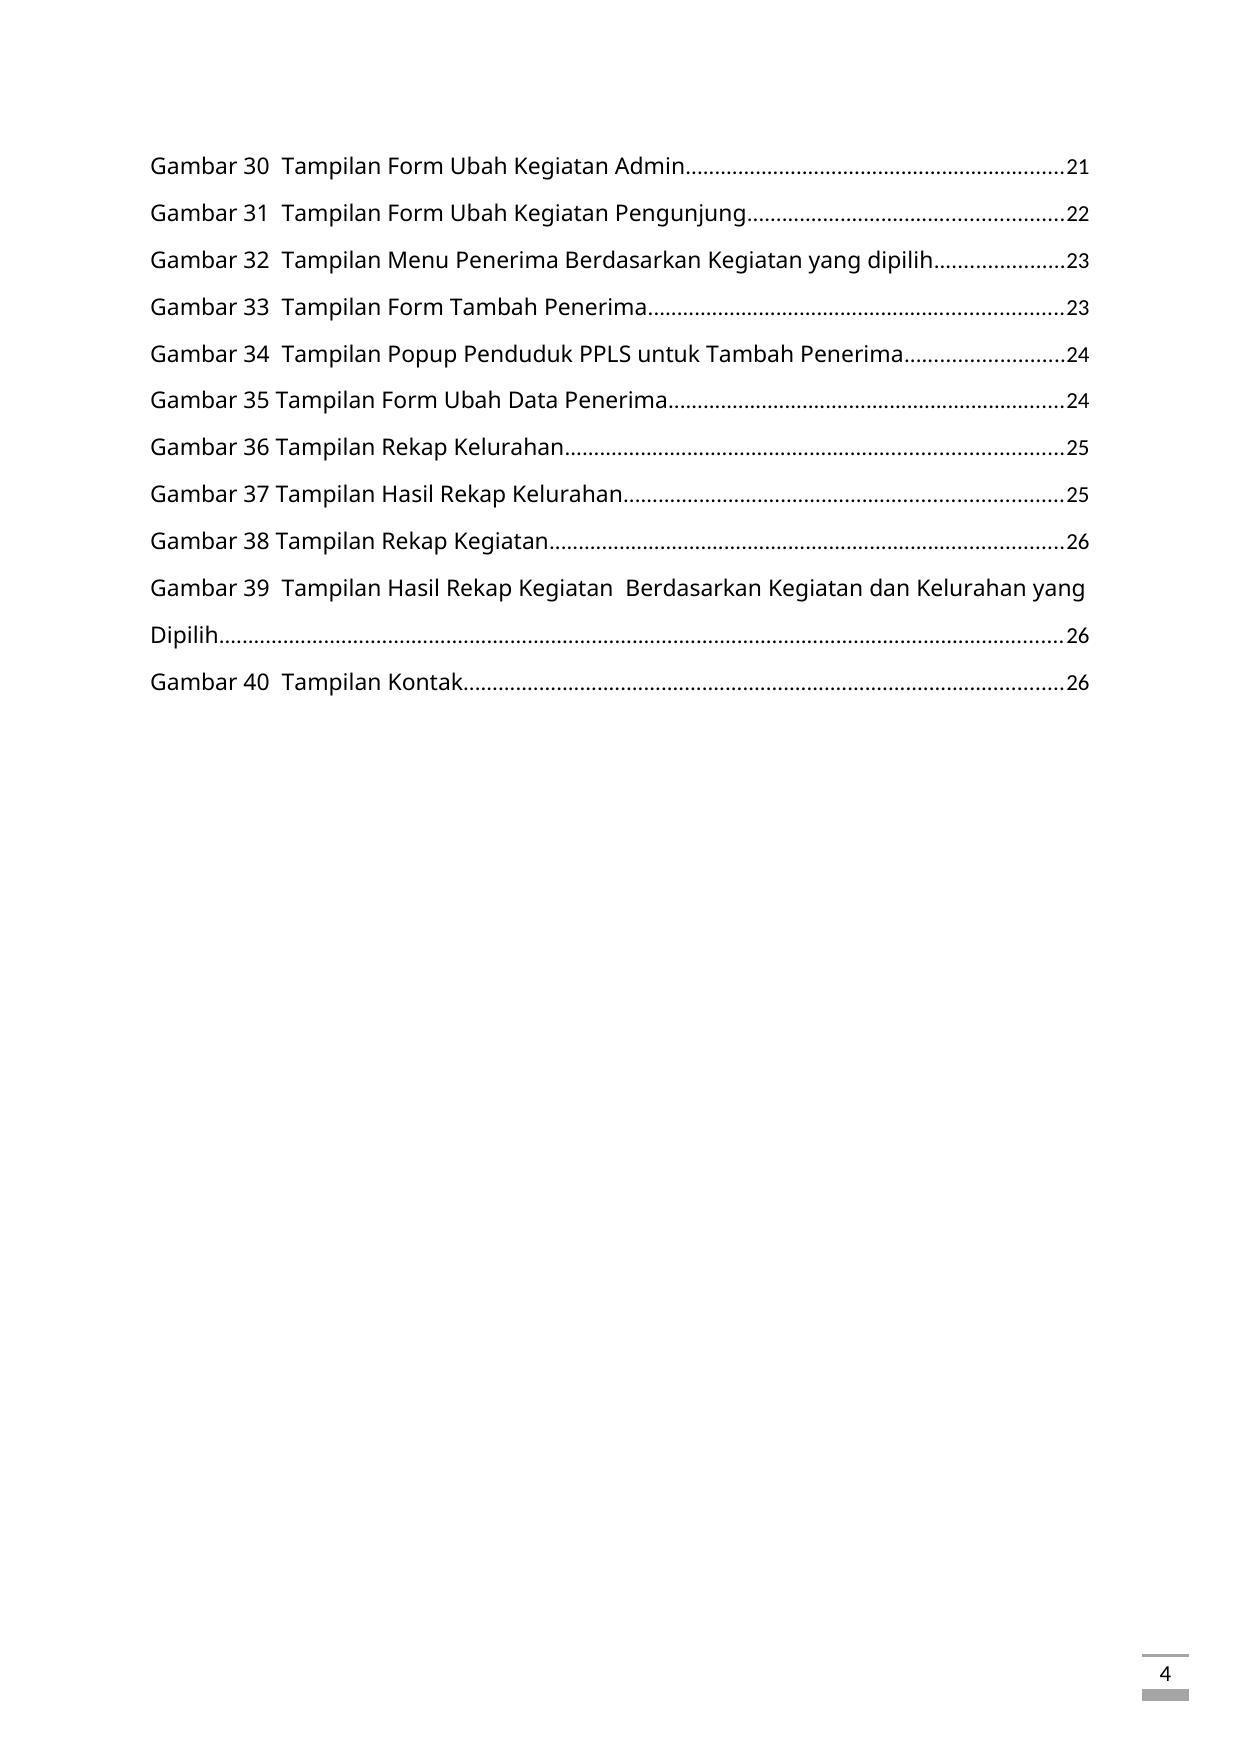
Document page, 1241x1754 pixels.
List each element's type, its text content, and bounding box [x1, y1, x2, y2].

text Gambar 31 Tampilan Form Ubah Kegiatan Pengunjung 22 [150, 197, 1090, 228]
text Gambar 39 Tampilan Hasil Rekap Kegiatan Berdasarkan Kegiatan dan Kelurahan yang Dipilih 26 [150, 572, 1090, 650]
text Gambar 30 Tampilan Form Ubah Kegiatan Admin 21 [150, 150, 1090, 181]
text Gambar 36 Tampilan Rekap Kelurahan 25 [150, 431, 1090, 462]
text Gambar 37 Tampilan Hasil Rekap Kelurahan 25 [150, 478, 1090, 509]
text Gambar 34 Tampilan Popup Penduduk PPLS untuk Tambah Penerima 24 [150, 337, 1090, 369]
text Gambar 35 Tampilan Form Ubah Data Penerima 24 [150, 384, 1090, 416]
text Gambar 40 Tampilan Kontak 26 [150, 666, 1090, 697]
text Gambar 32 Tampilan Menu Penerima Berdasarkan Kegiatan yang dipilih 23 [150, 244, 1090, 275]
text Gambar 38 Tampilan Rekap Kegiatan 26 [150, 525, 1090, 556]
text Gambar 33 Tampilan Form Tambah Penerima 23 [150, 291, 1090, 322]
